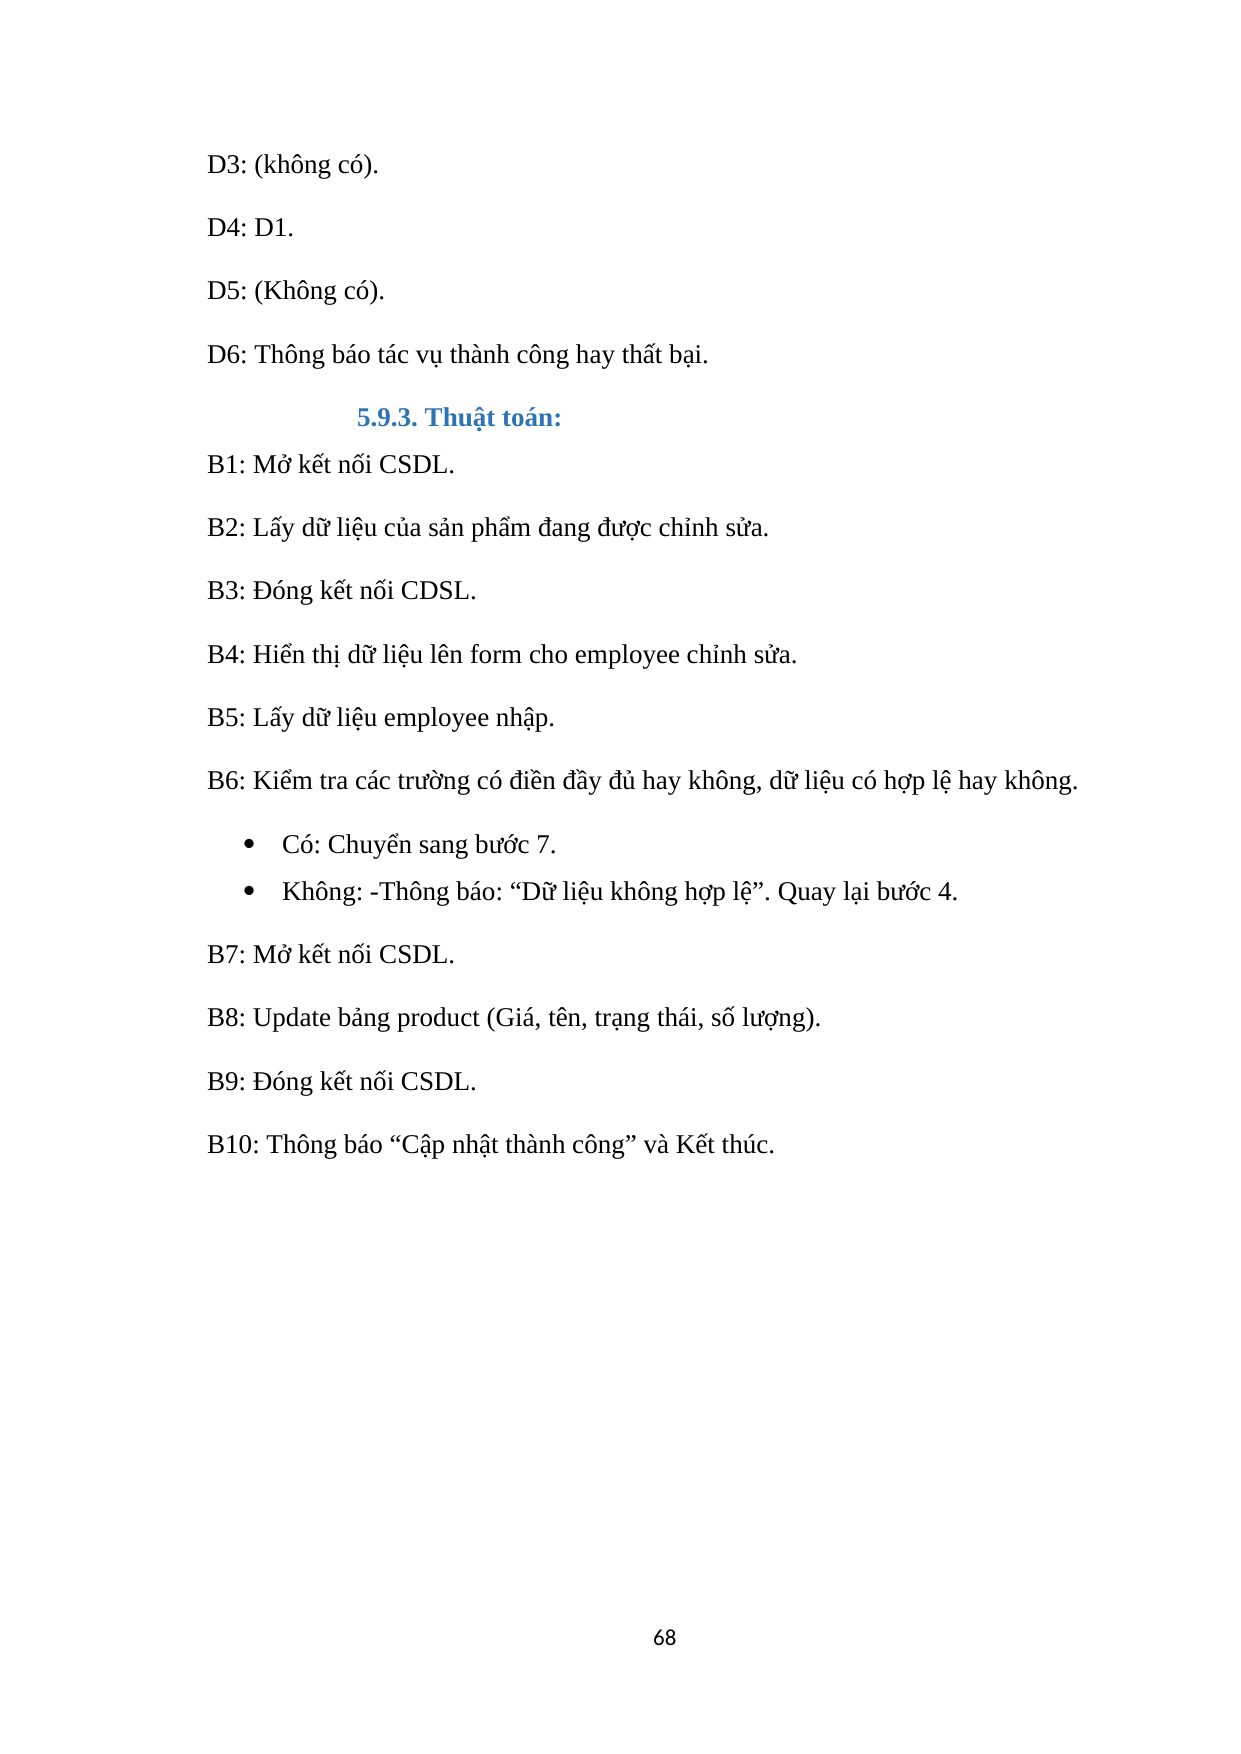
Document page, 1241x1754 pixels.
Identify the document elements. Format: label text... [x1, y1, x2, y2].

text B6: Kiểm tra các trường có điền đầy đủ hay không, dữ liệu có hợp lệ hay không. [207, 764, 1122, 796]
text B9: Đóng kết nối CSDL. [207, 1065, 1122, 1096]
text D6: Thông báo tác vụ thành công hay thất bại. [207, 338, 1122, 369]
text B2: Lấy dữ liệu của sản phẩm đang được chỉnh sửa. [207, 511, 1122, 542]
text D5: (Không có). [207, 274, 1122, 306]
text B5: Lấy dữ liệu employee nhập. [207, 701, 1122, 732]
text B10: Thông báo “Cập nhật thành công” và Kết thúc. [207, 1128, 1122, 1159]
text B7: Mở kết nối CSDL. [207, 938, 1122, 969]
list Có: Chuyển sang bước 7. [244, 828, 1122, 859]
text B8: Update bảng product (Giá, tên, trạng thái, số lượng). [207, 1001, 1122, 1033]
list Không: -Thông báo: “Dữ liệu không hợp lệ”. Quay lại bước 4. [244, 874, 1122, 906]
text B4: Hiển thị dữ liệu lên form cho employee chỉnh sửa. [207, 638, 1122, 669]
text D3: (không có). [207, 148, 1122, 179]
text D4: D1. [207, 211, 1122, 242]
text B1: Mở kết nối CSDL. [207, 448, 1122, 479]
subtitle 5.9.3. Thuật toán: [282, 401, 1122, 432]
text B3: Đóng kết nối CDSL. [207, 574, 1122, 606]
